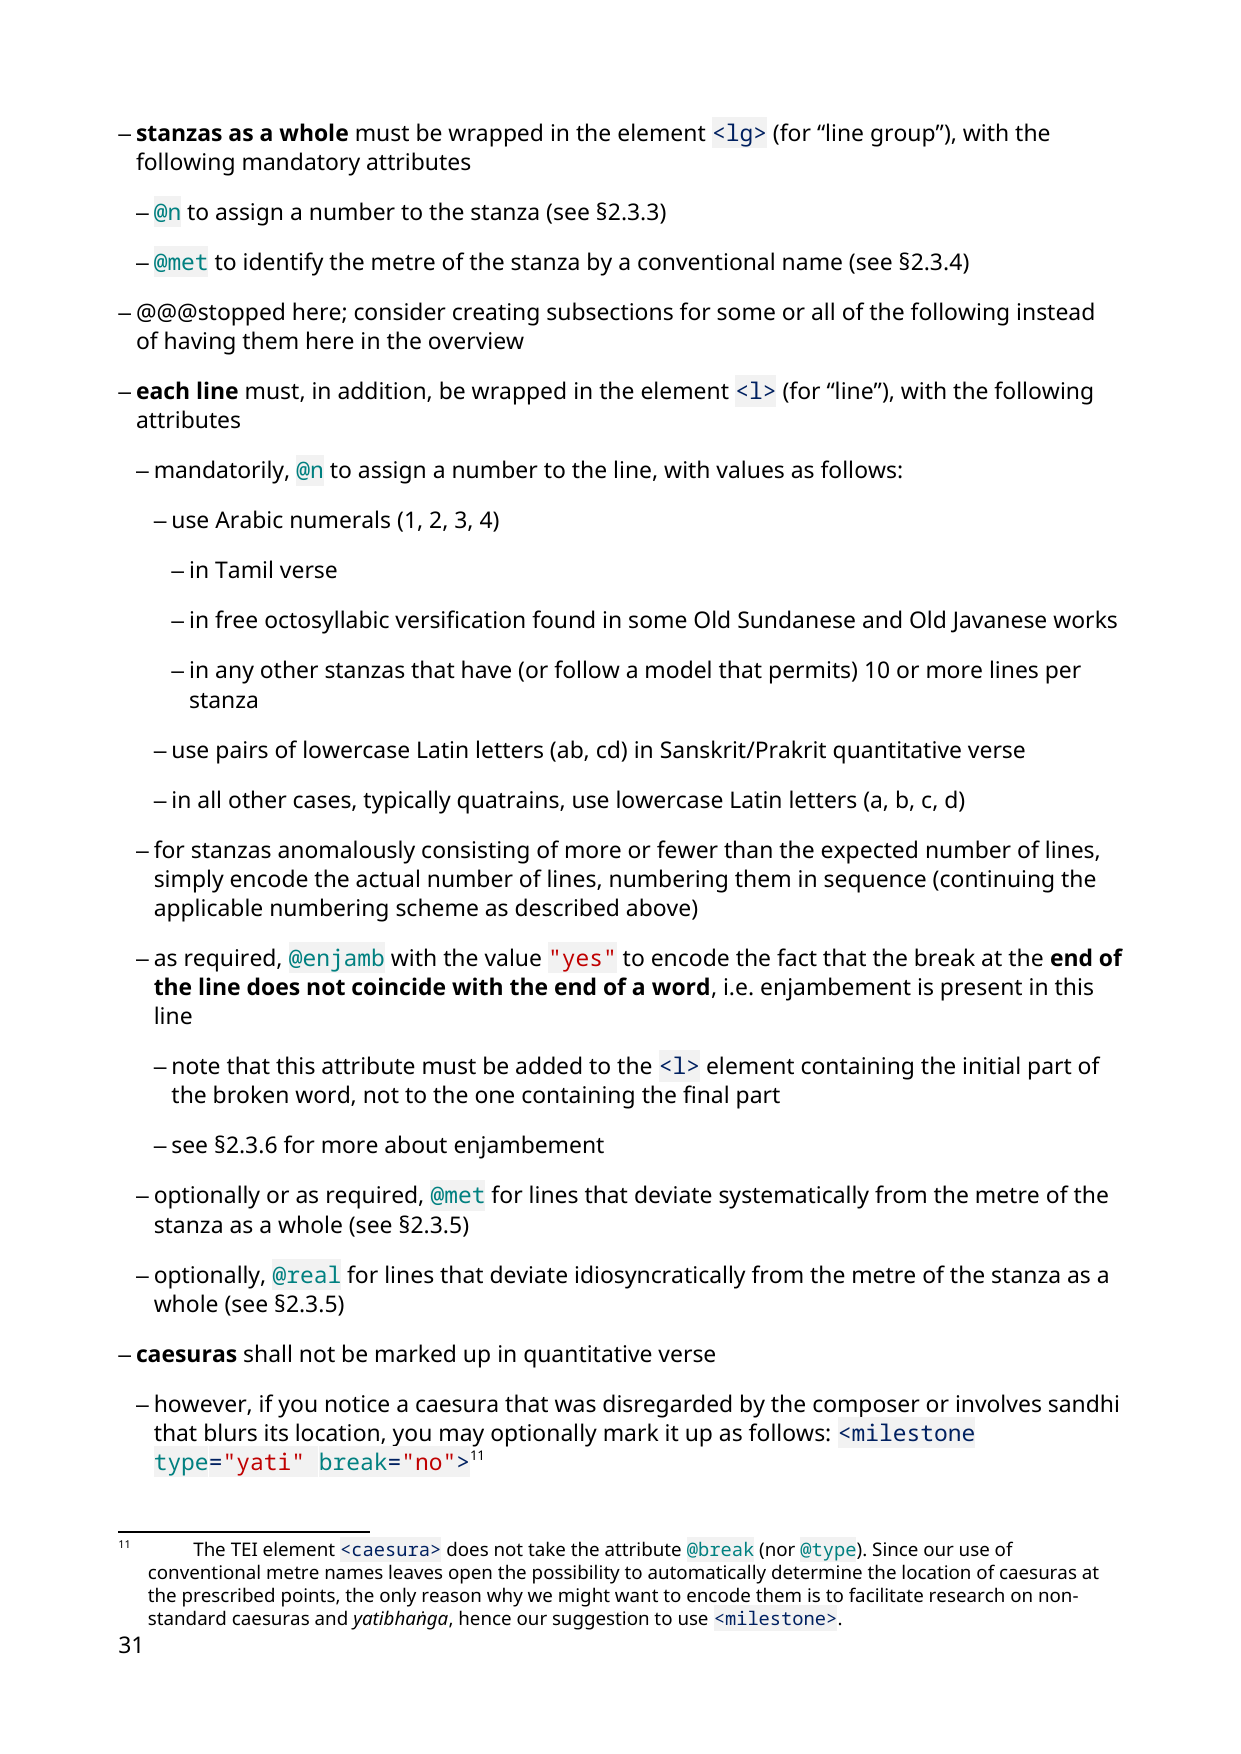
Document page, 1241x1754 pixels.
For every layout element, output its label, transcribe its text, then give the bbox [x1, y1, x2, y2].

list as required, @enjamb with the value "yes" to encode the fact that the break at the end of the line does not coincide with the end of a word, i.e. enjambement is present in this line [136, 943, 1122, 1031]
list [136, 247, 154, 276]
list optionally, @real for lines that deviate idiosyncratically from the metre of the stanza as a whole (see §2.3.5) [136, 1260, 1122, 1318]
list mandatorily, @n to assign a number to the line, with values as follows: [136, 456, 296, 485]
list in Tamil verse [171, 556, 1122, 585]
list use Arabic numerals (1, 2, 3, 4) [153, 506, 1122, 535]
list use pairs of lowercase Latin letters (ab, cd) in Sanskrit/Prakrit quantitative verse [153, 735, 1122, 764]
list however, if you notice a caesura that was disregarded by the composer or involves sandhi that blurs its location, you may optionally mark it up as follows: <milestone type="yati" break="no"> [136, 1389, 1122, 1476]
list @met to identify the metre of the stanza by a conventional name (see §2.3.4) [208, 247, 1122, 276]
list each line must, in addition, be wrapped in the element <l> (for “line”), with the following attributes [118, 376, 1122, 435]
list @n to assign a number to the stanza (see §2.3.3) [181, 197, 1122, 226]
list @@@stopped here; consider creating subsections for some or all of the following instead of having them here in the overview [118, 297, 1122, 356]
list stanzas as a whole must be wrapped in the element <lg> (for “line group”), with the following mandatory attributes [118, 118, 1122, 176]
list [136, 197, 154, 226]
list in free octosyllabic versification found in some Old Sundanese and Old Javanese works [171, 606, 1122, 635]
list in all other cases, typically quatrains, use lowercase Latin letters (a, b, c, d) [153, 785, 1122, 814]
list optionally or as required, @met for lines that deviate systematically from the metre of the stanza as a whole (see §2.3.5) [136, 1181, 1122, 1239]
list for stanzas anomalously consisting of more or fewer than the expected number of lines, simply encode the actual number of lines, numbering them in sequence (continuing the applicable numbering scheme as described above) [136, 835, 1122, 922]
list caesuras shall not be marked up in quantitative verse [118, 1339, 1122, 1368]
list note that this attribute must be added to the <l> element containing the initial part of the broken word, not to the one containing the final part [153, 1051, 1122, 1110]
list mandatorily, @n to assign a number to the line, with values as follows: [324, 456, 1122, 485]
list in any other stanzas that have (or follow a model that permits) 10 or more lines per stanza [171, 656, 1122, 714]
list see §2.3.6 for more about enjambement [153, 1131, 1122, 1160]
